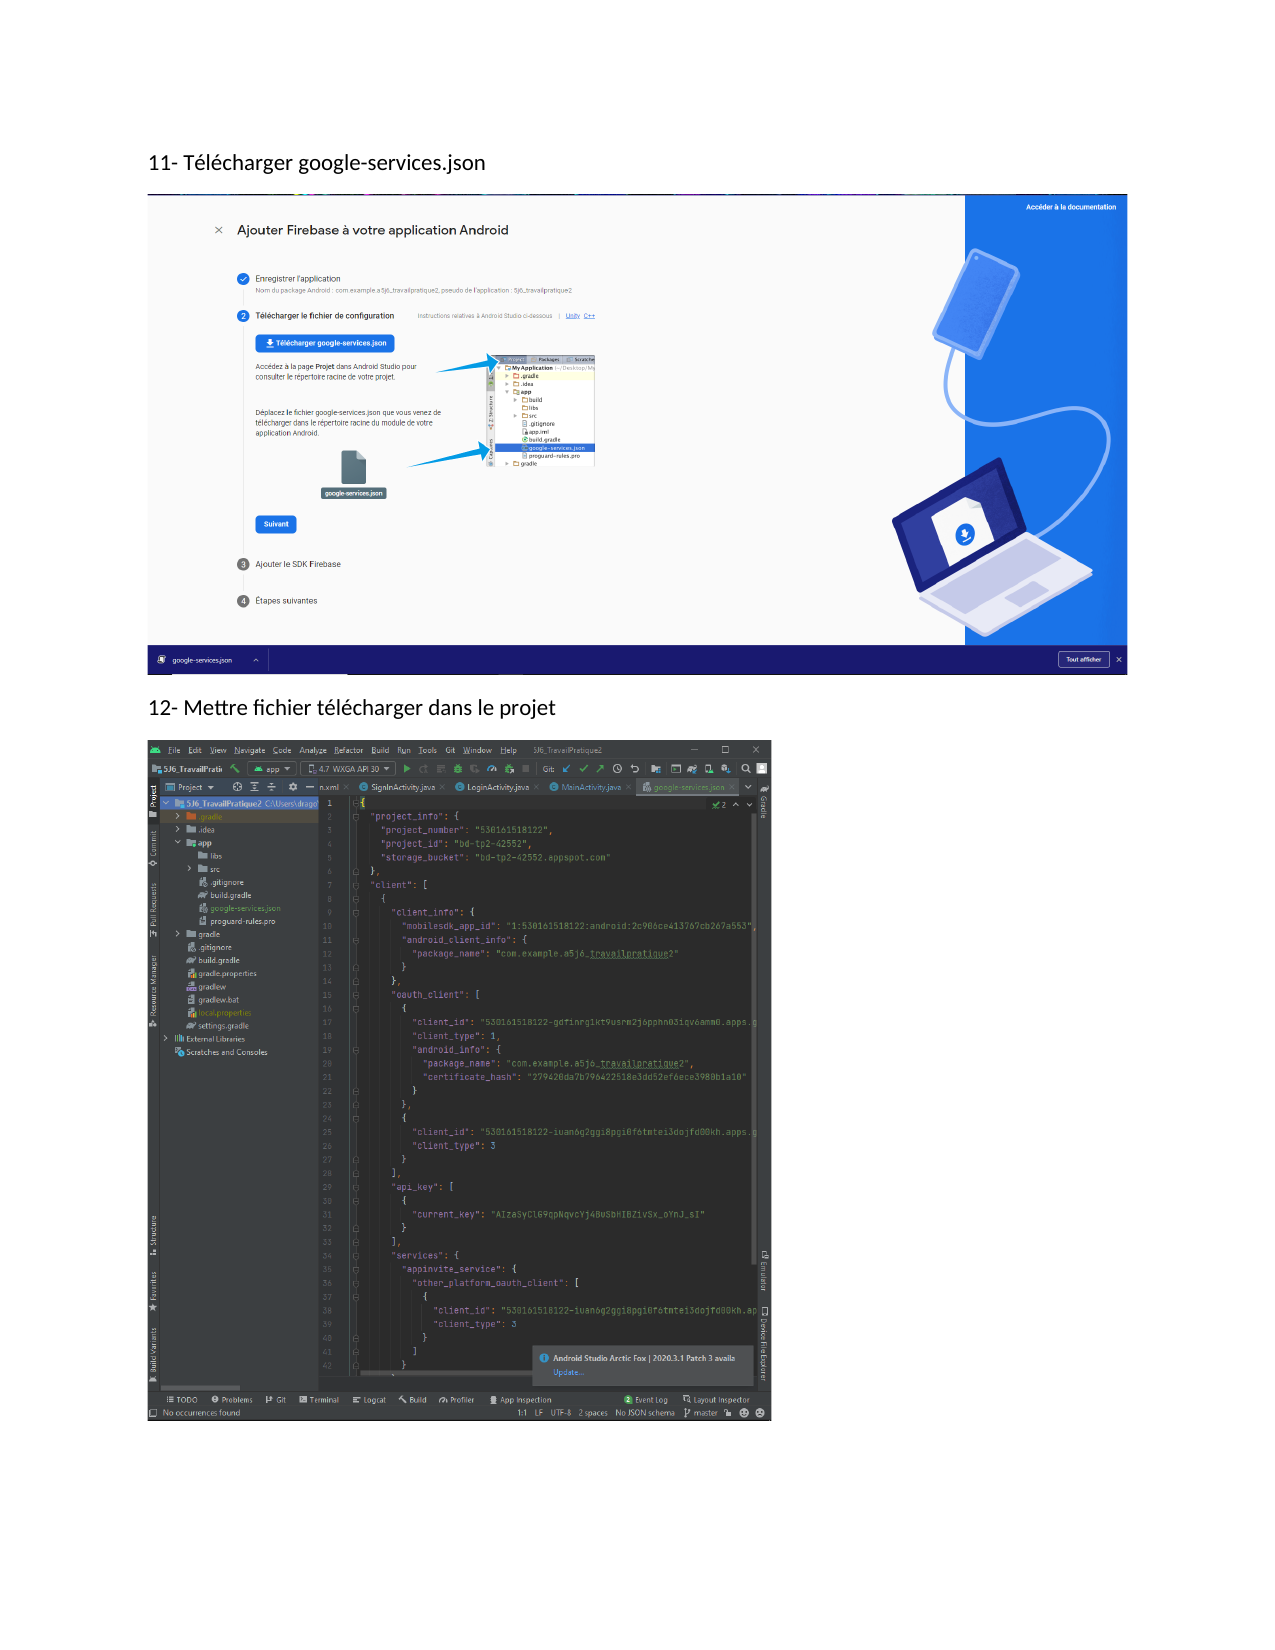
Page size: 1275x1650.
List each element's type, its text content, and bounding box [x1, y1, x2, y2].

picture [147, 194, 1128, 675]
text 12- Mettre fichier télécharger dans le projet [148, 693, 1127, 722]
text 11- Télécharger google-services.json [148, 148, 1127, 176]
picture [147, 740, 772, 1421]
